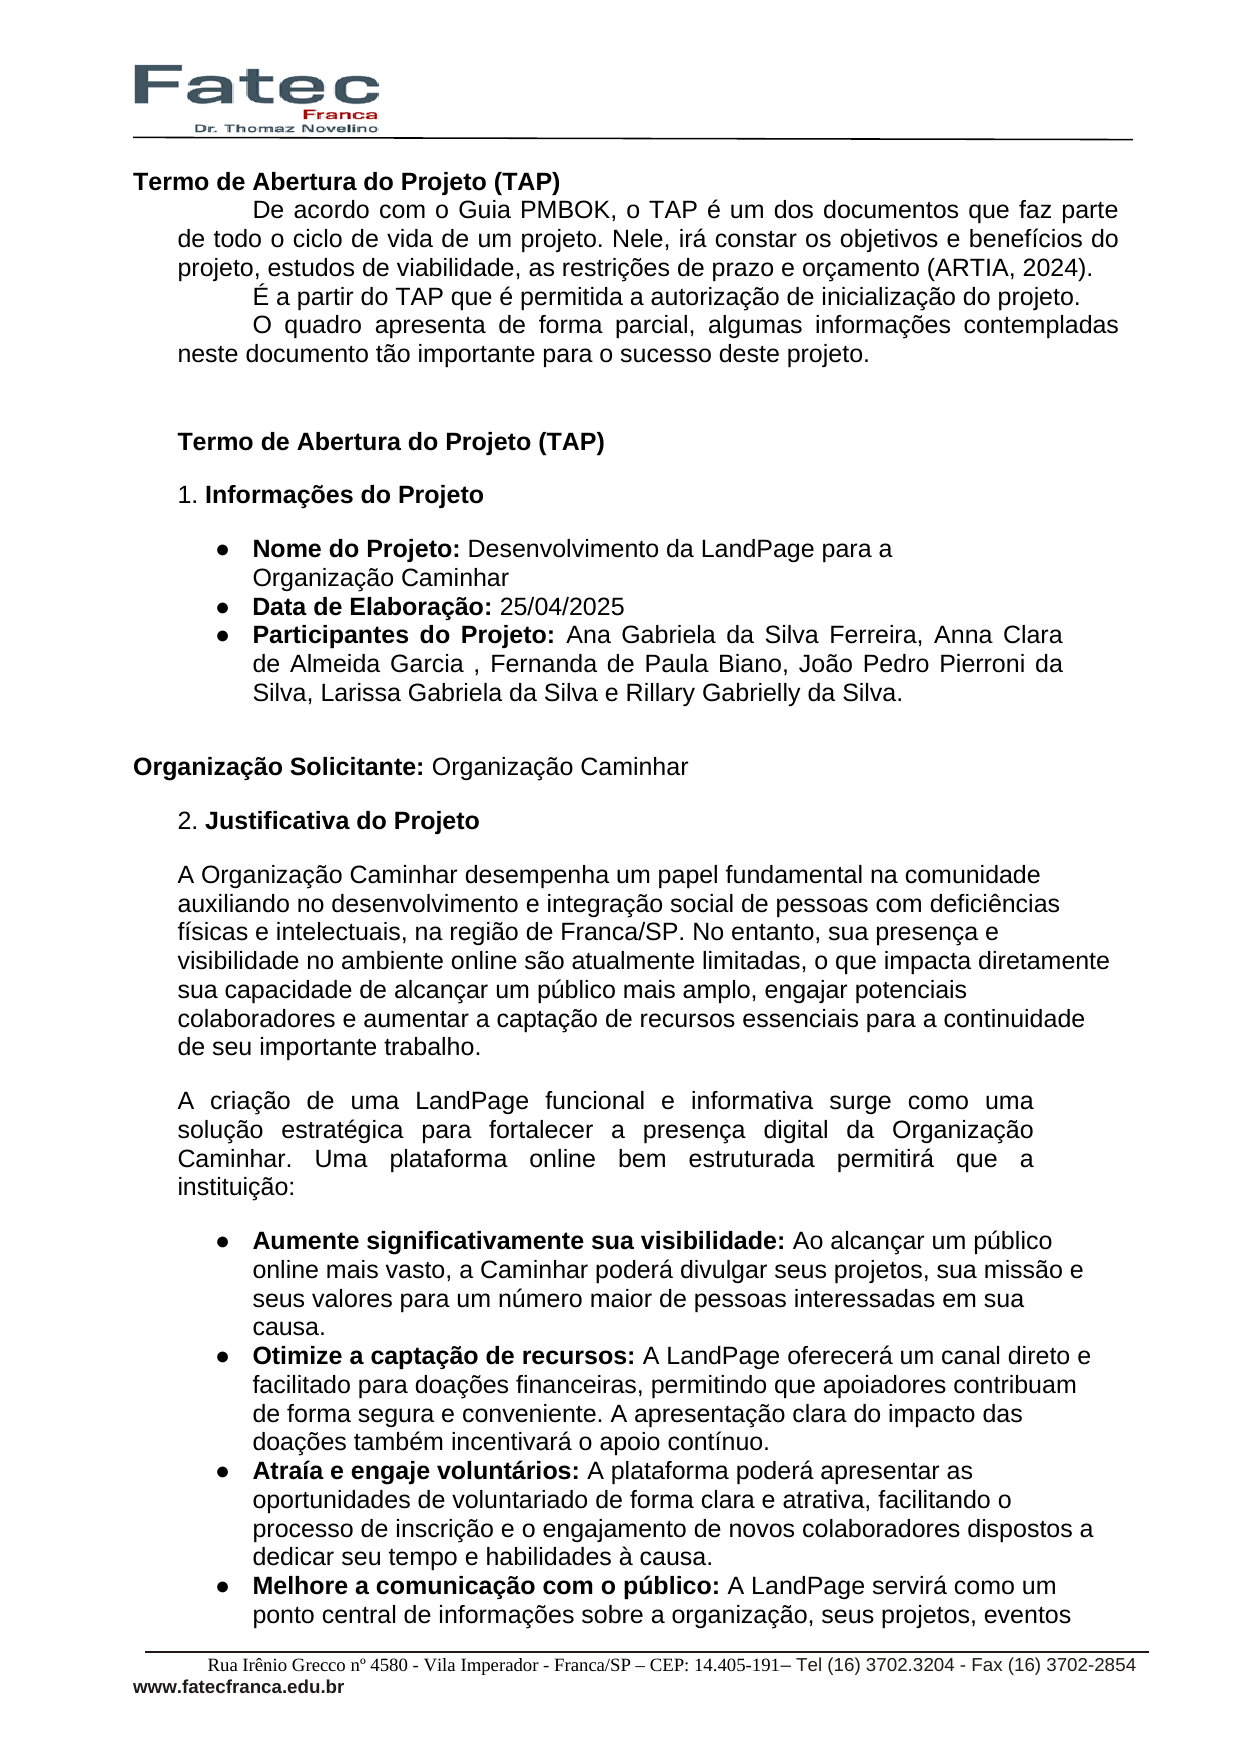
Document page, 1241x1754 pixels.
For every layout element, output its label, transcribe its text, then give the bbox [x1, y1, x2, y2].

list Aumente significativamente sua visibilidade: Ao alcançar um público online mais vasto, a Caminhar poderá divulgar seus projetos, sua missão e seus valores para um número maior de pessoas interessadas em sua causa. [215, 1226, 1104, 1341]
list Nome do Projeto: Desenvolvimento da LandPage para a Organização Caminhar [215, 534, 1040, 591]
text De acordo com o Guia PMBOK, o TAP é um dos documentos que faz parte de todo o ciclo de vida de um projeto. Nele, irá constar os objetivos e benefícios do projeto, estudos de viabilidade, as restrições de prazo e orçamento (ARTIA, 2024). [177, 195, 1121, 282]
list Data de Elaboração: 25/04/2025 [215, 591, 1211, 620]
list Participantes do Projeto: Ana Gabriela da Silva Ferreira, Anna Clara de Almeida Garcia , Fernanda de Paula Biano, João Pedro Pierroni da Silva, Larissa Gabriela da Silva e Rillary Gabrielly da Silva. [215, 620, 1064, 706]
text É a partir do TAP que é permitida a autorização de inicialização do projeto. [252, 282, 1211, 310]
list Atraía e engaje voluntários: A plataforma poderá apresentar as oportunidades de voluntariado de forma clara e atrativa, facilitando o processo de inscrição e o engajamento de novos colaboradores dispostos a dedicar seu tempo e habilidades à causa. [215, 1456, 1119, 1571]
text Termo de Abertura do Projeto (TAP) [177, 426, 1211, 455]
list Justificativa do Projeto [177, 806, 1211, 835]
text O quadro apresenta de forma parcial, algumas informações contempladas neste documento tão importante para o sucesso deste projeto. [177, 310, 1121, 368]
list Informações do Projeto [177, 480, 1211, 509]
text Organização Solicitante: Organização Caminhar [133, 752, 1211, 781]
text A Organização Caminhar desempenha um papel fundamental na comunidade auxiliando no desenvolvimento e integração social de pessoas com deficiências físicas e intelectuais, na região de Franca/SP. No entanto, sua presença e visibilidade no ambiente online são atualmente limitadas, o que impacta diretamente sua capacidade de alcançar um público mais amplo, engajar potenciais colaboradores e aumentar a captação de recursos essenciais para a continuidade de seu importante trabalho. [177, 860, 1120, 1061]
list Otimize a captação de recursos: A LandPage oferecerá um canal direto e facilitado para doações financeiras, permitindo que apoiadores contribuam de forma segura e conveniente. A apresentação clara do impacto das doações também incentivará o apoio contínuo. [215, 1341, 1111, 1456]
text Termo de Abertura do Projeto (TAP) [133, 167, 1211, 195]
picture [132, 62, 383, 134]
text A criação de uma LandPage funcional e informativa surge como uma solução estratégica para fortalecer a presença digital da Organização Caminhar. Uma plataforma online bem estruturada permitirá que a instituição: [177, 1086, 1035, 1201]
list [215, 1571, 1092, 1628]
